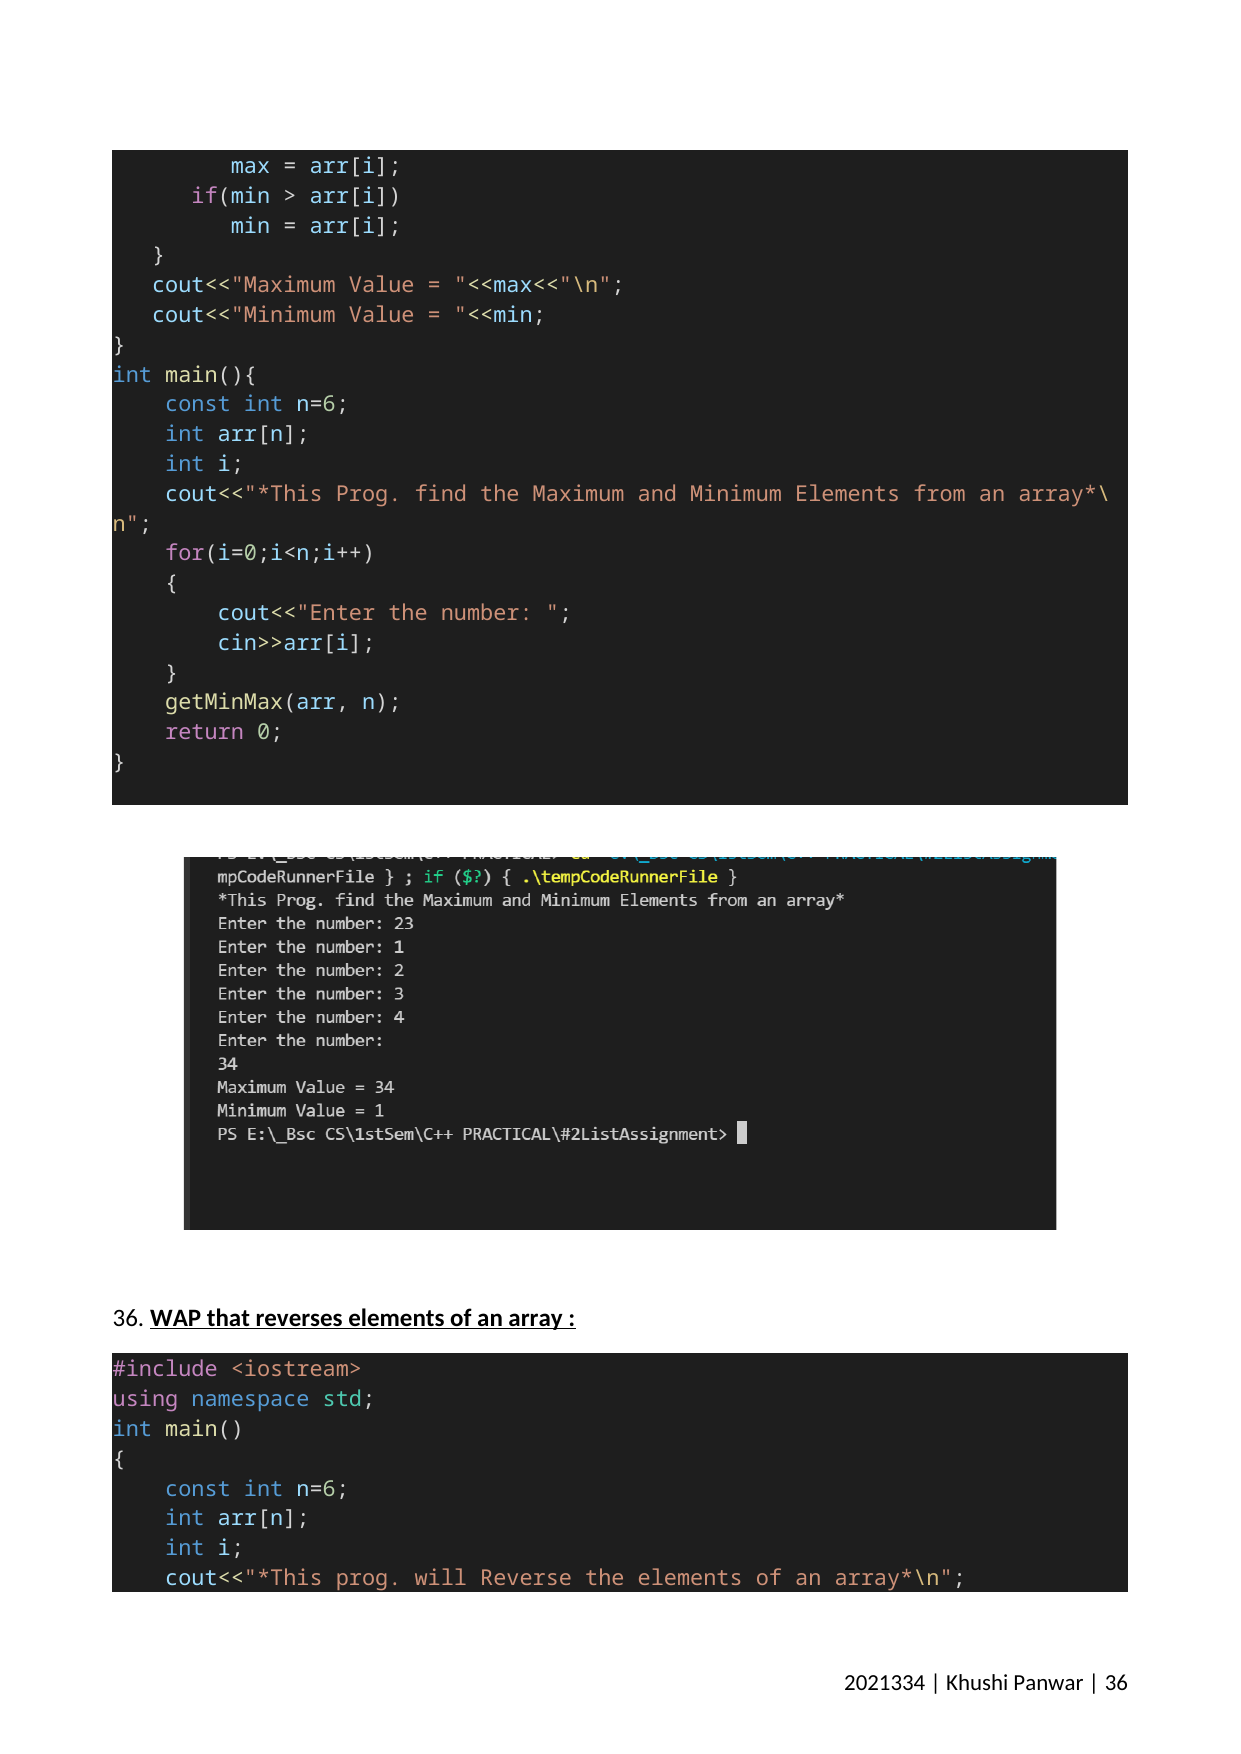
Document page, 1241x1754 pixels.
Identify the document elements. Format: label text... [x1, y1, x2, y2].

text const int n=6; [112, 1473, 1128, 1502]
text using namespace std; [112, 1383, 1128, 1413]
text #include <iostream> [112, 1353, 1128, 1383]
text cout<<"Enter the number: "; [112, 597, 1128, 627]
text cout<<"*This Prog. find the Maximum and Minimum Elements from an array*\n"; [112, 478, 1128, 537]
text cout<<"*This prog. will Reverse the elements of an array*\n"; [112, 1562, 1128, 1592]
text int main() [112, 1413, 1128, 1443]
text if(min > arr[i]) [112, 180, 1128, 209]
text cout<<"Minimum Value = "<<min; [112, 299, 1128, 329]
text for(i=0;i<n;i++) [112, 537, 1128, 567]
text } [112, 746, 1128, 776]
text { [112, 567, 1128, 597]
text int i; [112, 448, 1128, 478]
text int main(){ [112, 358, 1128, 388]
text min = arr[i]; [112, 209, 1128, 239]
text getMinMax(arr, n); [112, 686, 1128, 716]
text } [112, 239, 1128, 269]
text return 0; [112, 716, 1128, 746]
text max = arr[i]; [112, 150, 1128, 180]
text { [112, 1443, 1128, 1473]
text const int n=6; [112, 388, 1128, 418]
picture [183, 857, 1057, 1230]
text } [112, 656, 1128, 686]
text int arr[n]; [112, 1502, 1128, 1532]
text int i; [112, 1532, 1128, 1562]
list WAP that reverses elements of an array : [112, 1302, 1128, 1332]
text } [112, 329, 1128, 358]
text cin>>arr[i]; [112, 627, 1128, 656]
text int arr[n]; [112, 418, 1128, 448]
text cout<<"Maximum Value = "<<max<<"\n"; [112, 269, 1128, 299]
